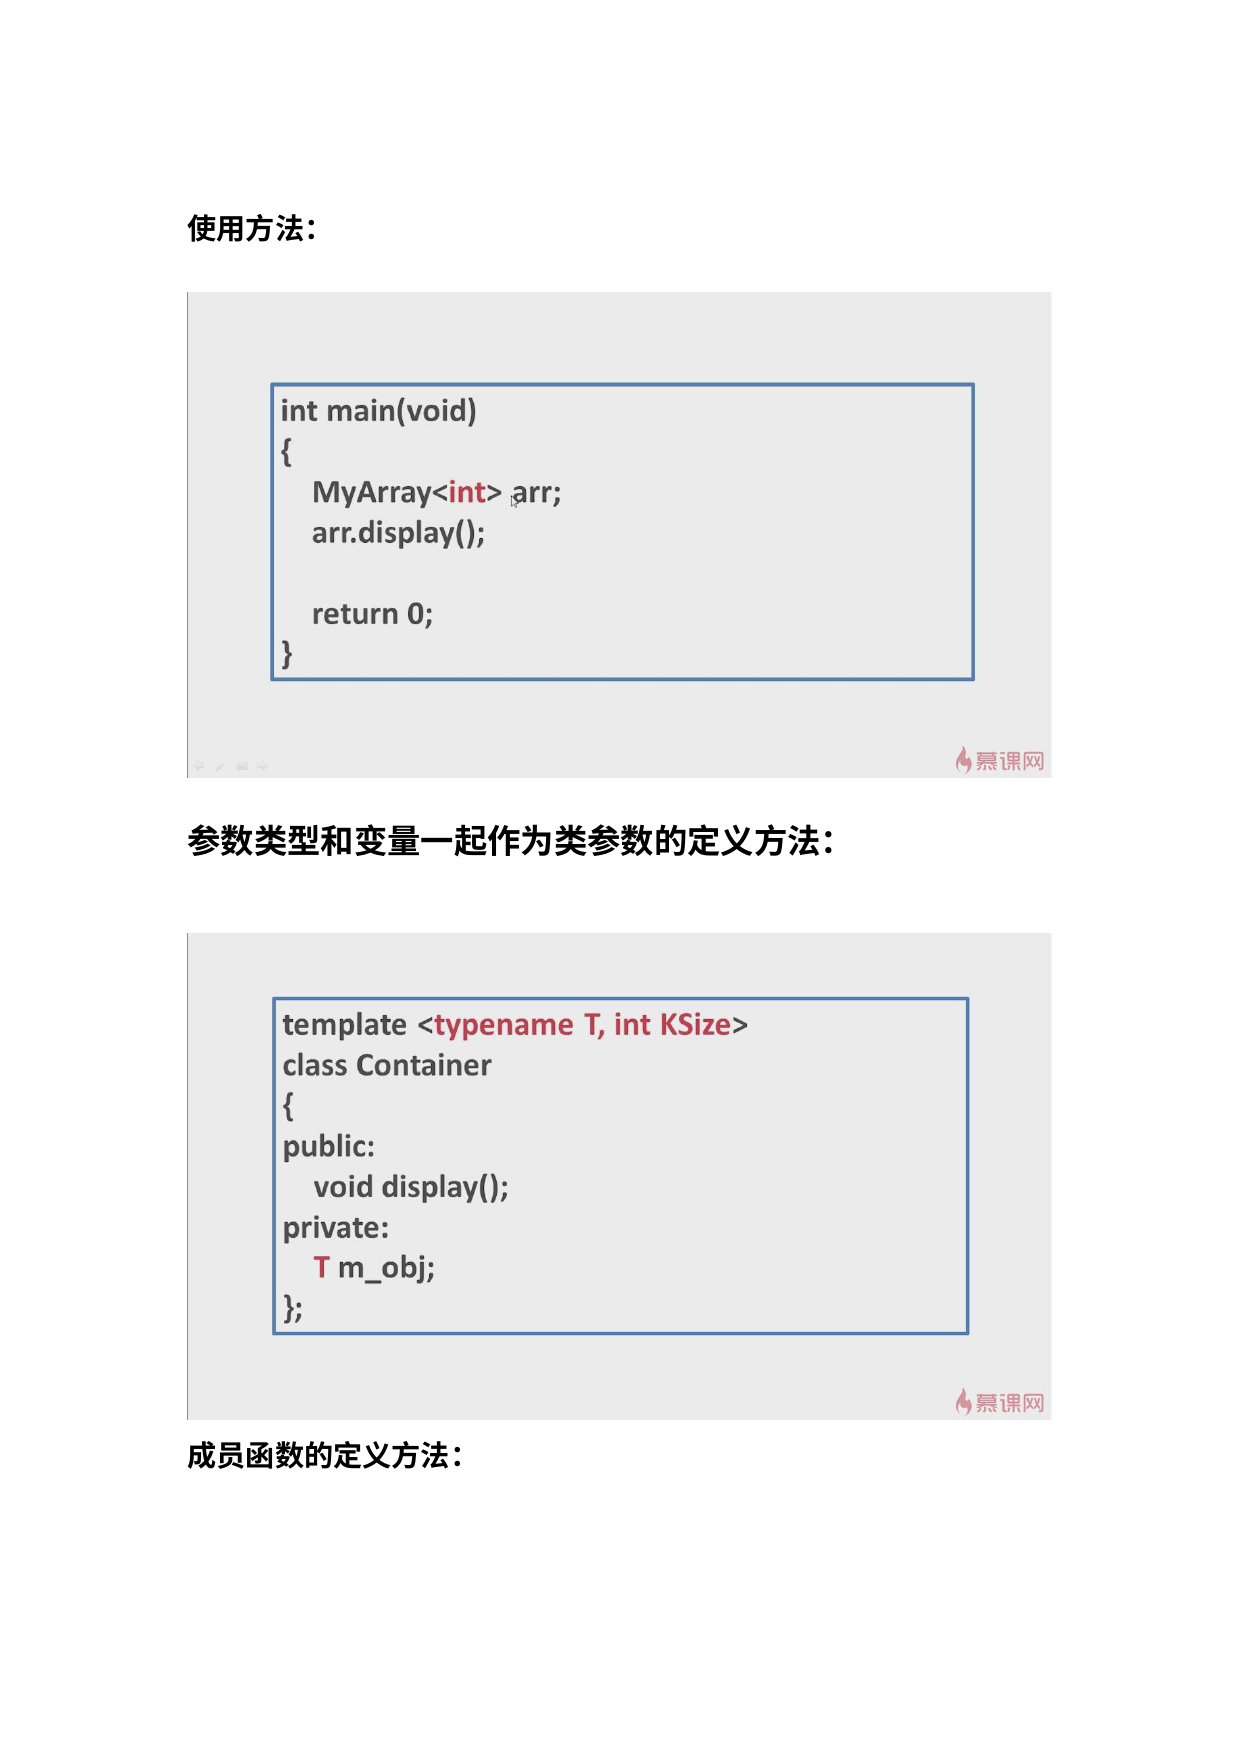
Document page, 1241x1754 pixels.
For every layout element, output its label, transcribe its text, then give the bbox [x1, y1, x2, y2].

picture [187, 933, 1052, 1420]
text 成员函数的定义方法： [187, 1421, 1053, 1486]
picture [187, 292, 1052, 778]
subtitle 参数类型和变量一起作为类参数的定义方法： [187, 807, 1053, 872]
text 使用方法： [187, 194, 1053, 259]
